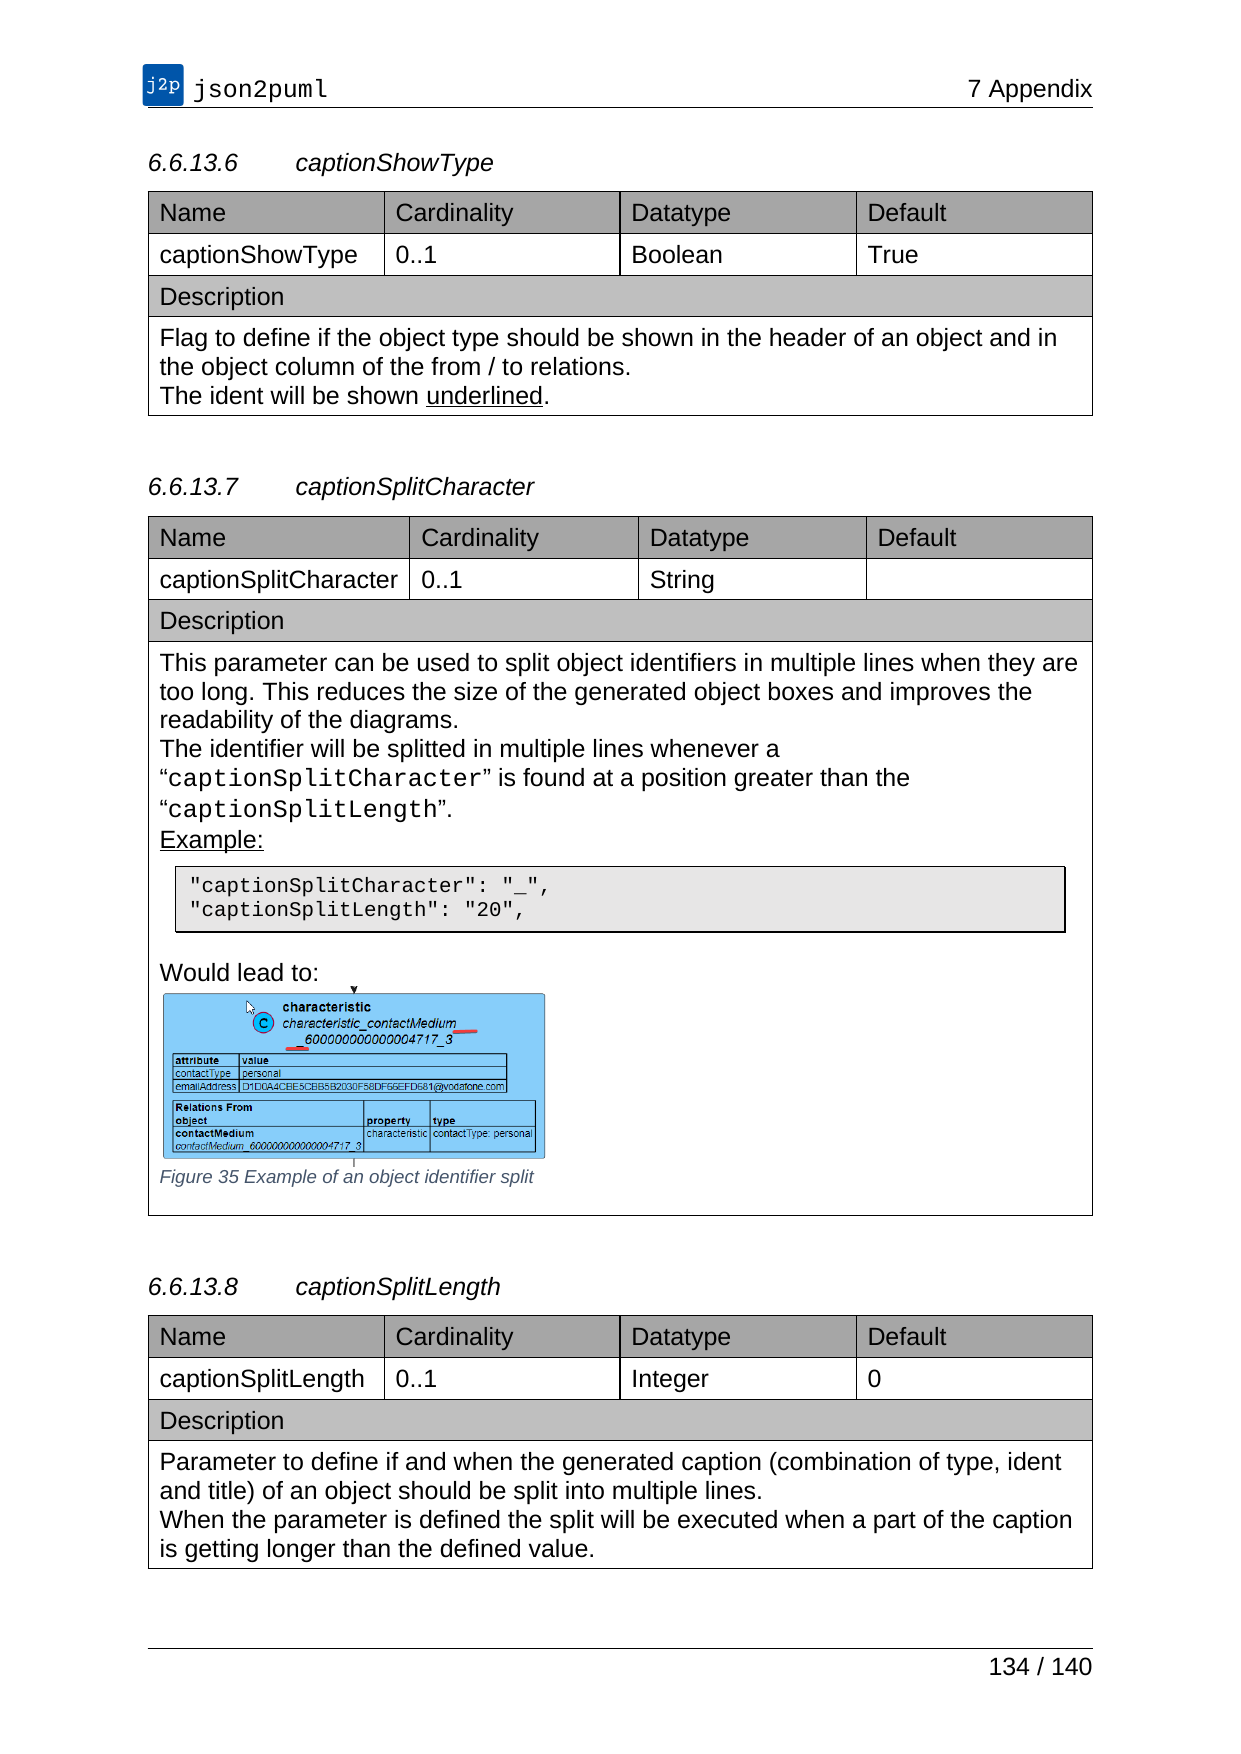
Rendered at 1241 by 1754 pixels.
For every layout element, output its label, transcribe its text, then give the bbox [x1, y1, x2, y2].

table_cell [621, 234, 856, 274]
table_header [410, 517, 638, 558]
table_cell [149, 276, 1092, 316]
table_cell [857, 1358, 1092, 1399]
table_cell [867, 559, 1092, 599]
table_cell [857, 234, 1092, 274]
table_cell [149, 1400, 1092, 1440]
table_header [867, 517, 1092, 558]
picture [159, 986, 550, 1167]
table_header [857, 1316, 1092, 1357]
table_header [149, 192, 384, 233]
subtitle captionShowType [148, 148, 1093, 176]
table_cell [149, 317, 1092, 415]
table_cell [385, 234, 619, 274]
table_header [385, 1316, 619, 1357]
picture [142, 64, 184, 106]
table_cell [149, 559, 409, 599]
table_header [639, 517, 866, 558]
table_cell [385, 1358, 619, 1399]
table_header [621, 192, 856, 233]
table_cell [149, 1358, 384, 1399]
subtitle captionSplitCharacter [148, 472, 1093, 501]
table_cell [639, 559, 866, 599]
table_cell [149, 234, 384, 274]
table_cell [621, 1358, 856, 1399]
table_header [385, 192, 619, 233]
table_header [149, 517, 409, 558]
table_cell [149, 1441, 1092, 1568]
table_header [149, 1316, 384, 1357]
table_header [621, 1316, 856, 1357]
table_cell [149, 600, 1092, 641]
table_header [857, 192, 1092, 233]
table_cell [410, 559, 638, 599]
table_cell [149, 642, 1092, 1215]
subtitle captionSplitLength [148, 1272, 1093, 1301]
